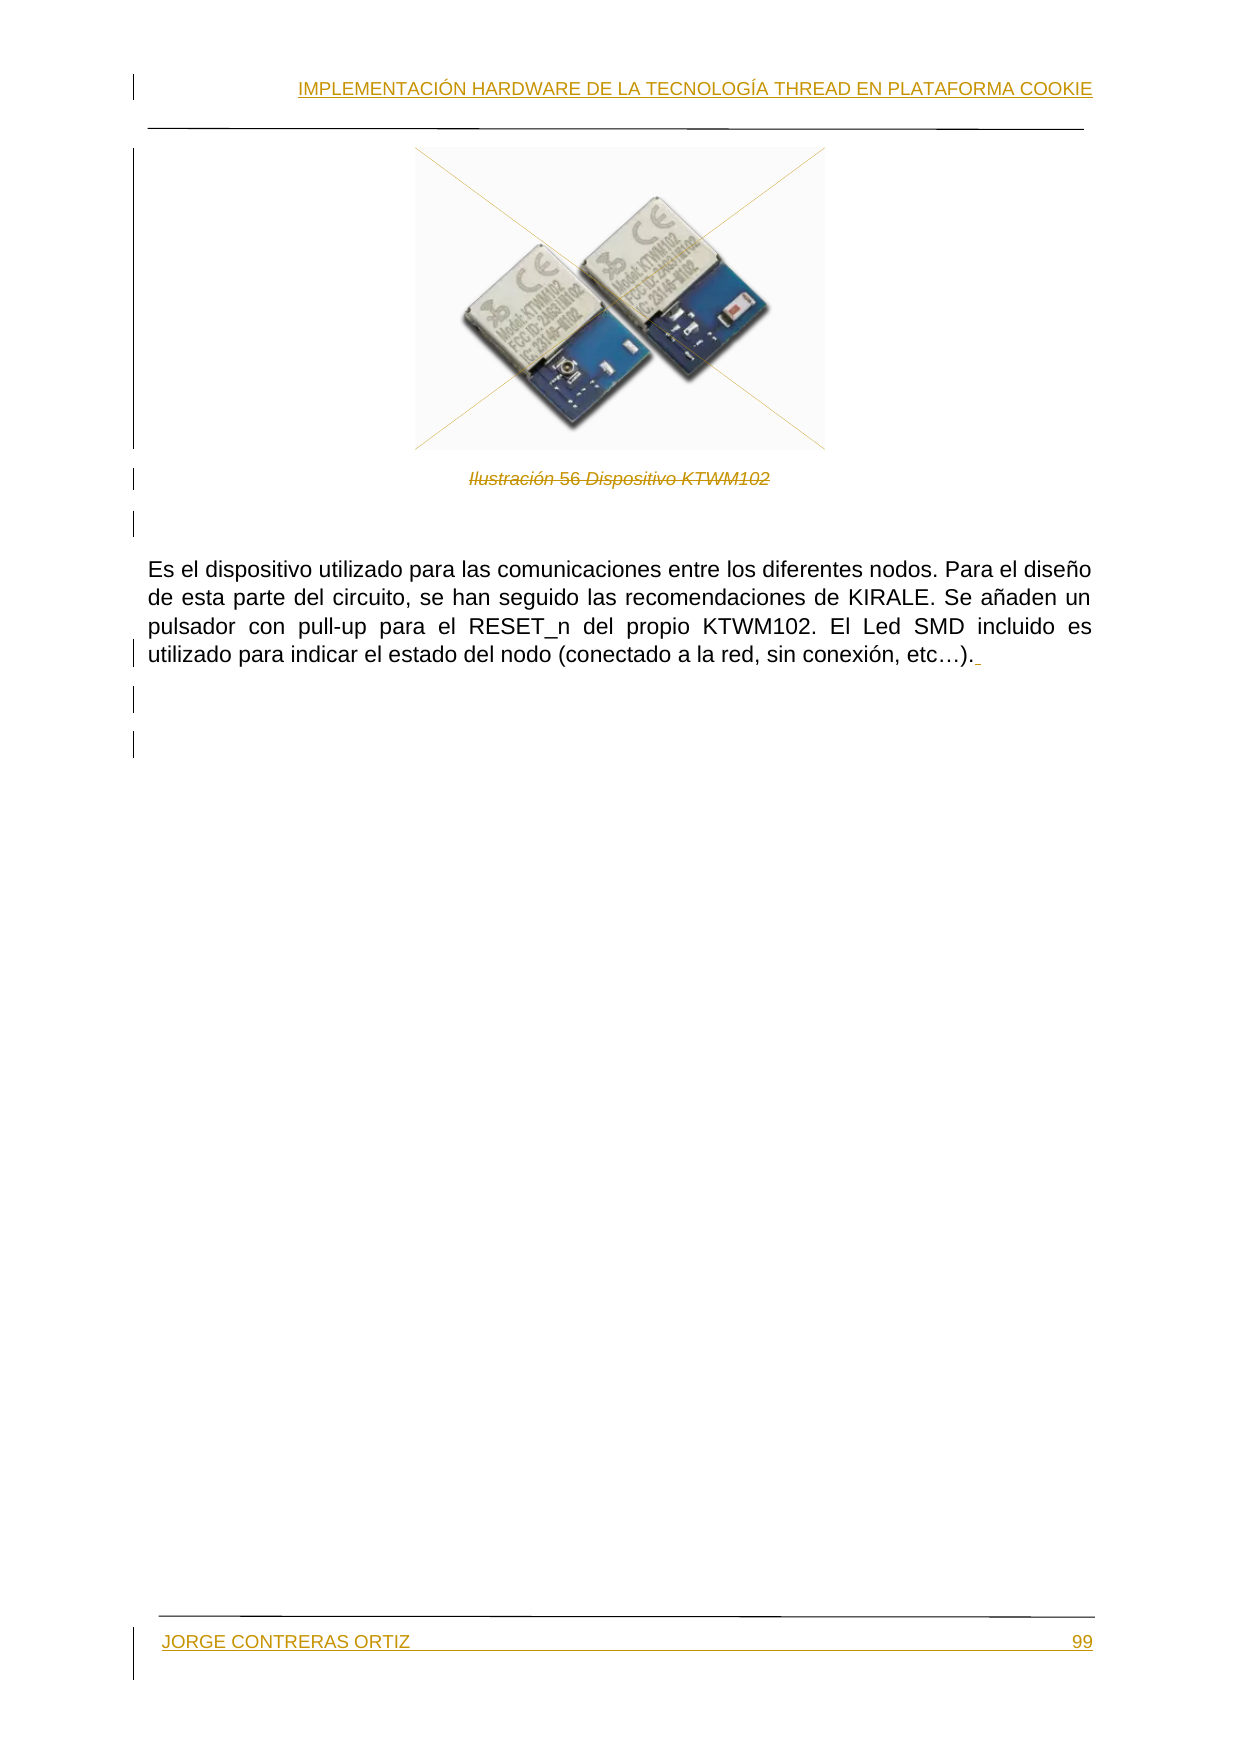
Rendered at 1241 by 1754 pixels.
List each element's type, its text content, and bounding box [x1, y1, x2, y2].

picture [621, 147, 826, 450]
picture [415, 149, 619, 448]
text Es el dispositivo utilizado para las comunicaciones entre los diferentes nodos. Para el diseño de esta parte del circuito, se han seguido las recomendaciones de KIRALE. Se añaden un pulsador con pull-up para el RESET_n del propio KTWM102. El Led SMD incluido es utilizado para indicar el estado del nodo (conectado a la red, sin conexión, etc…). [148, 556, 1092, 667]
picture [416, 147, 824, 297]
picture [416, 300, 824, 450]
